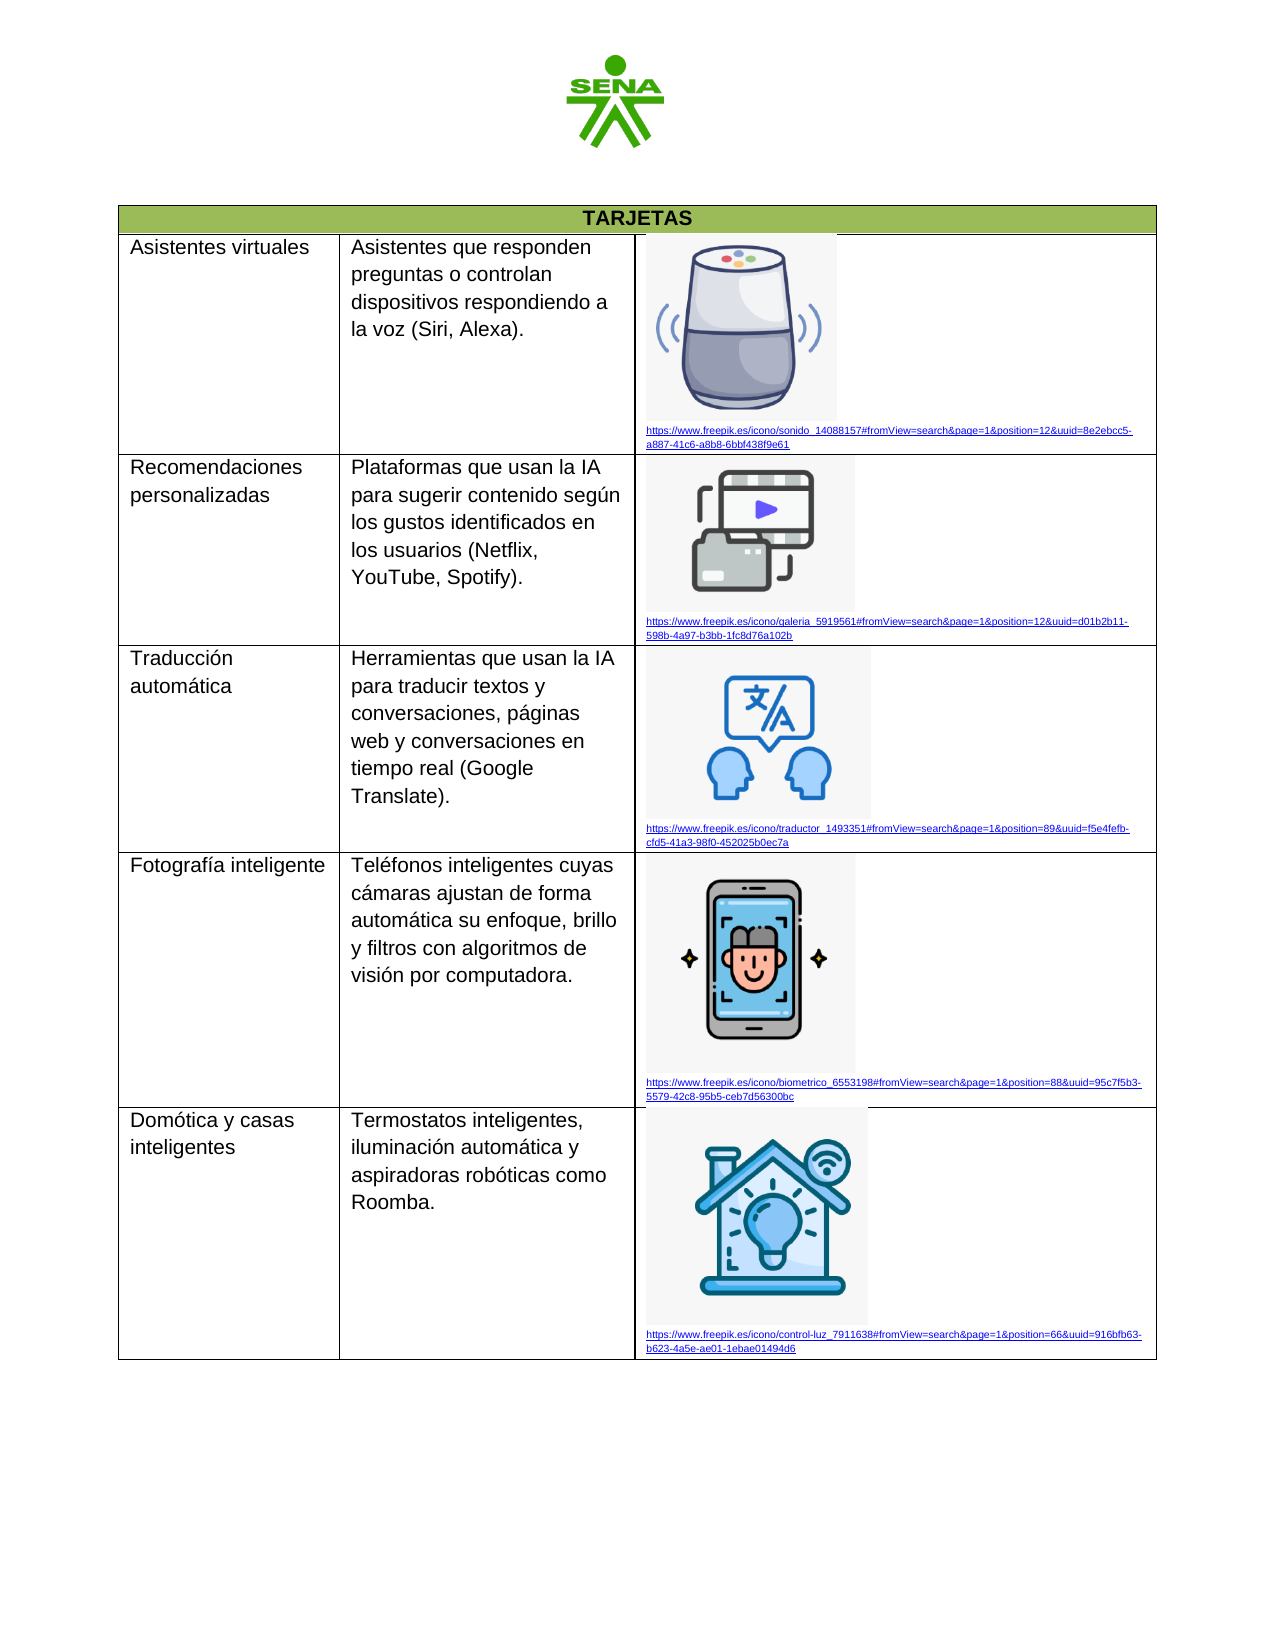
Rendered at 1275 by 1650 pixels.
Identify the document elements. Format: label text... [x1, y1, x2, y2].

table_cell Domótica y casas inteligentes [119, 1108, 339, 1359]
table_cell https://www.freepik.es/icono/biometrico_6553198#fromView=search&page=1&position=88&uuid=95c7f5b3-5579-42c8-95b5-ceb7d56300bc [636, 853, 1156, 1107]
table_cell Asistentes que responden preguntas o controlan dispositivos respondiendo a la voz (Siri, Alexa). [340, 235, 634, 454]
picture [566, 55, 664, 148]
table_cell Recomendaciones personalizadas [119, 455, 339, 645]
table_cell https://www.freepik.es/icono/galeria_5919561#fromView=search&page=1&position=12&uuid=d01b2b11-598b-4a97-b3bb-1fc8d76a102b [636, 455, 1156, 645]
table_cell Asistentes virtuales [119, 235, 339, 454]
picture [646, 455, 856, 612]
table_cell Plataformas que usan la IA para sugerir contenido según los gustos identificados en los usuarios (Netflix, YouTube, Spotify). [340, 455, 634, 645]
table_cell Traducción automática [119, 646, 339, 852]
table_cell Teléfonos inteligentes cuyas cámaras ajustan de forma automática su enfoque, brillo y filtros con algoritmos de visión por computadora. [340, 853, 634, 1107]
table_cell Fotografía inteligente [119, 853, 339, 1107]
table_cell https://www.freepik.es/icono/traductor_1493351#fromView=search&page=1&position=89&uuid=f5e4fefb-cfd5-41a3-98f0-452025b0ec7a [636, 646, 1156, 852]
table_cell Termostatos inteligentes, iluminación automática y aspiradoras robóticas como Roomba. [340, 1108, 634, 1359]
table_header TARJETAS [119, 206, 1156, 233]
table_cell https://www.freepik.es/icono/sonido_14088157#fromView=search&page=1&position=12&uuid=8e2ebcc5-a887-41c6-a8b8-6bbf438f9e61 [636, 235, 1156, 454]
table_cell https://www.freepik.es/icono/control-luz_7911638#fromView=search&page=1&position=66&uuid=916bfb63-b623-4a5e-ae01-1ebae01494d6 [636, 1108, 1156, 1359]
table_cell Herramientas que usan la IA para traducir textos y conversaciones, páginas web y conversaciones en tiempo real (Google Translate). [340, 646, 634, 852]
picture [646, 646, 872, 819]
